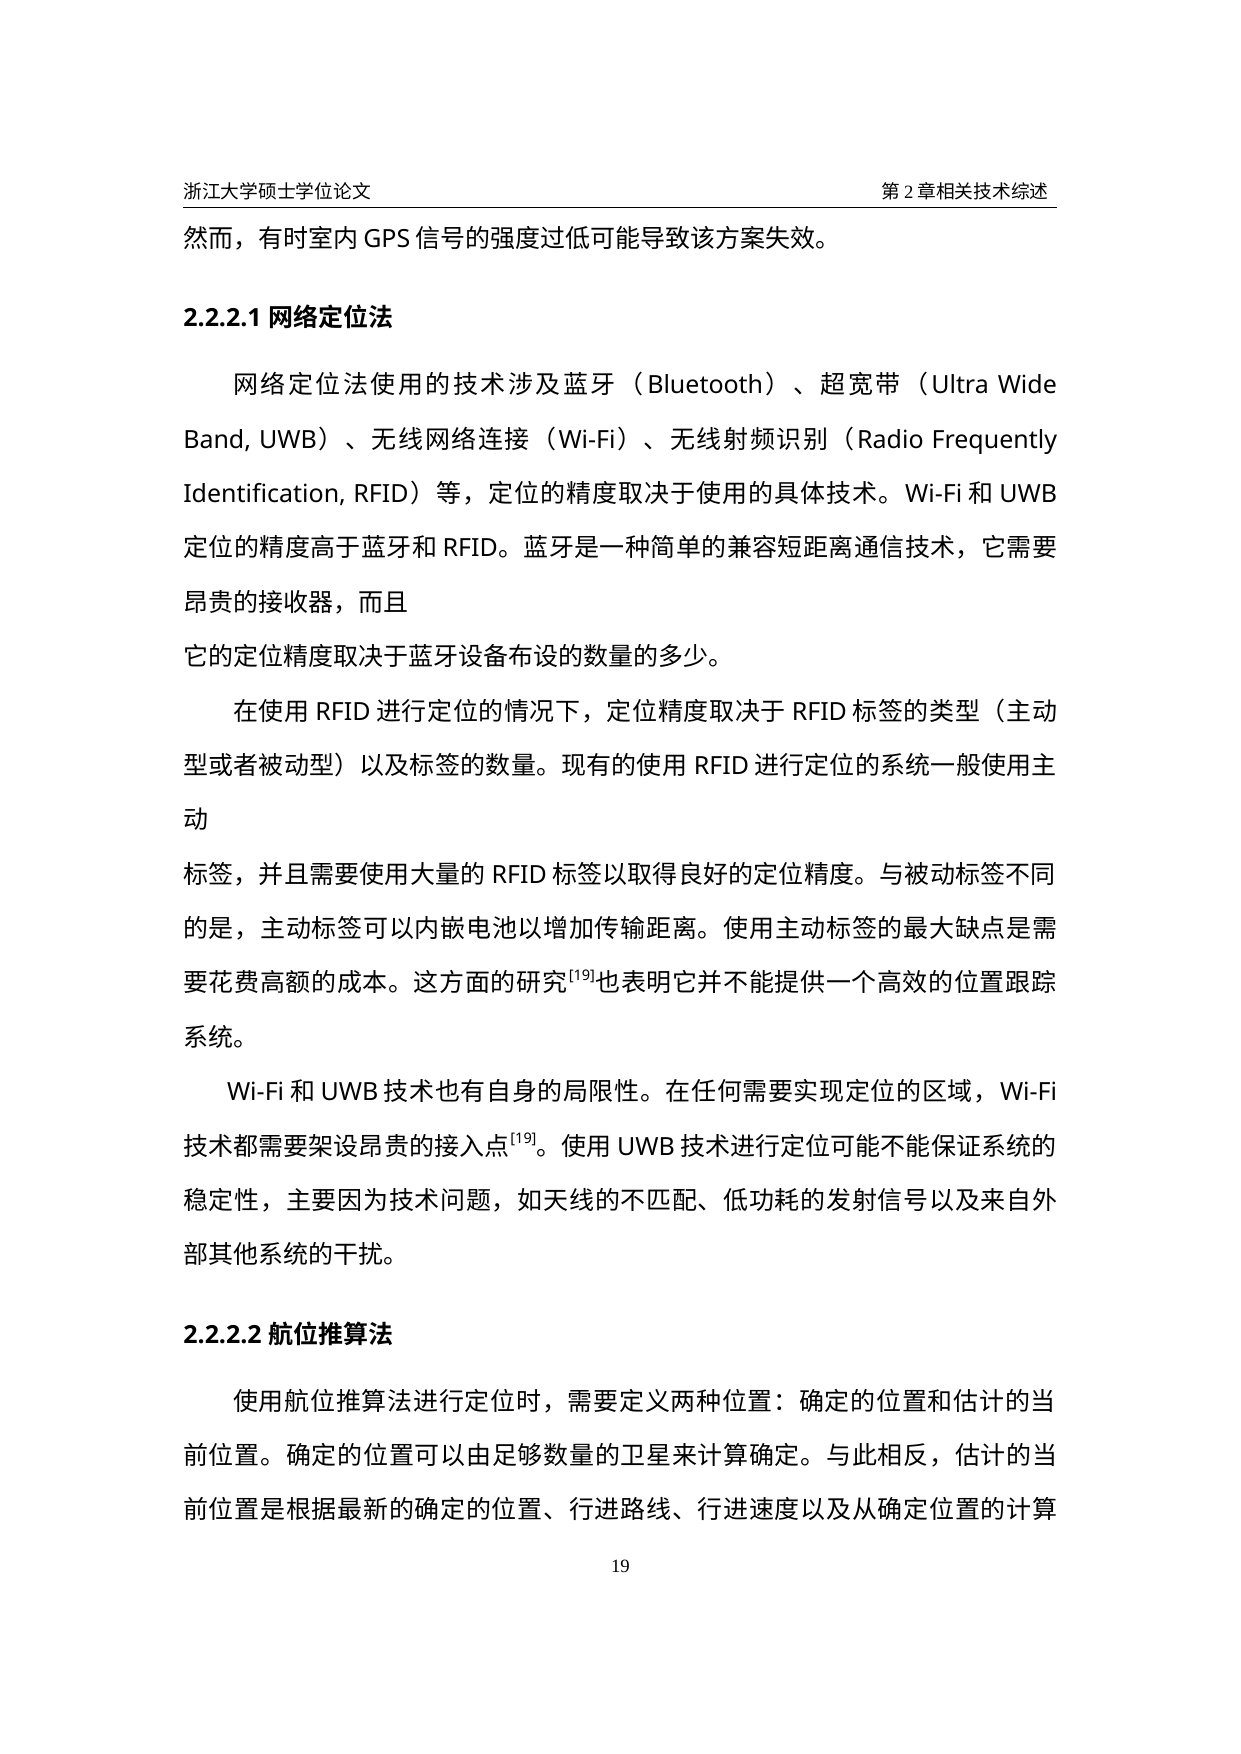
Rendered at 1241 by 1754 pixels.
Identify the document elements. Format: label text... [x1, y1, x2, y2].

text 在使用RFID进行定位的情况下，定位精度取决于RFID标签的类型（主动型或者被动型）以及标签的数量。现有的使用RFID进行定位的系统一般使用主动 [183, 691, 1057, 836]
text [183, 218, 1057, 255]
subtitle 航位推算法 [183, 1314, 1057, 1350]
text 它的定位精度取决于蓝牙设备布设的数量的多少。 [183, 637, 1057, 673]
text 标签，并且需要使用大量的RFID标签以取得良好的定位精度。与被动标签不同的是，主动标签可以内嵌电池以增加传输距离。使用主动标签的最大缺点是需要花费高额的成本。这方面的研究[19]也表明它并不能提供一个高效的位置跟踪系统。 [183, 854, 1057, 1053]
text Wi-Fi和UWB技术也有自身的局限性。在任何需要实现定位的区域，Wi-Fi技术都需要架设昂贵的接入点[19]。使用UWB技术进行定位可能不能保证系统的稳定性，主要因为技术问题，如天线的不匹配、低功耗的发射信号以及来自外部其他系统的干扰。 [183, 1072, 1057, 1271]
text 网络定位法使用的技术涉及蓝牙（Bluetooth）、超宽带（Ultra Wide Band, UWB）、无线网络连接（Wi-Fi）、无线射频识别（Radio Frequently Identification, RFID）等，定位的精度取决于使用的具体技术。Wi-Fi和UWB定位的精度高于蓝牙和RFID。蓝牙是一种简单的兼容短距离通信技术，它需要昂贵的接收器，而且 [183, 365, 1057, 618]
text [183, 1381, 1057, 1526]
subtitle 网络定位法 [183, 298, 1057, 334]
